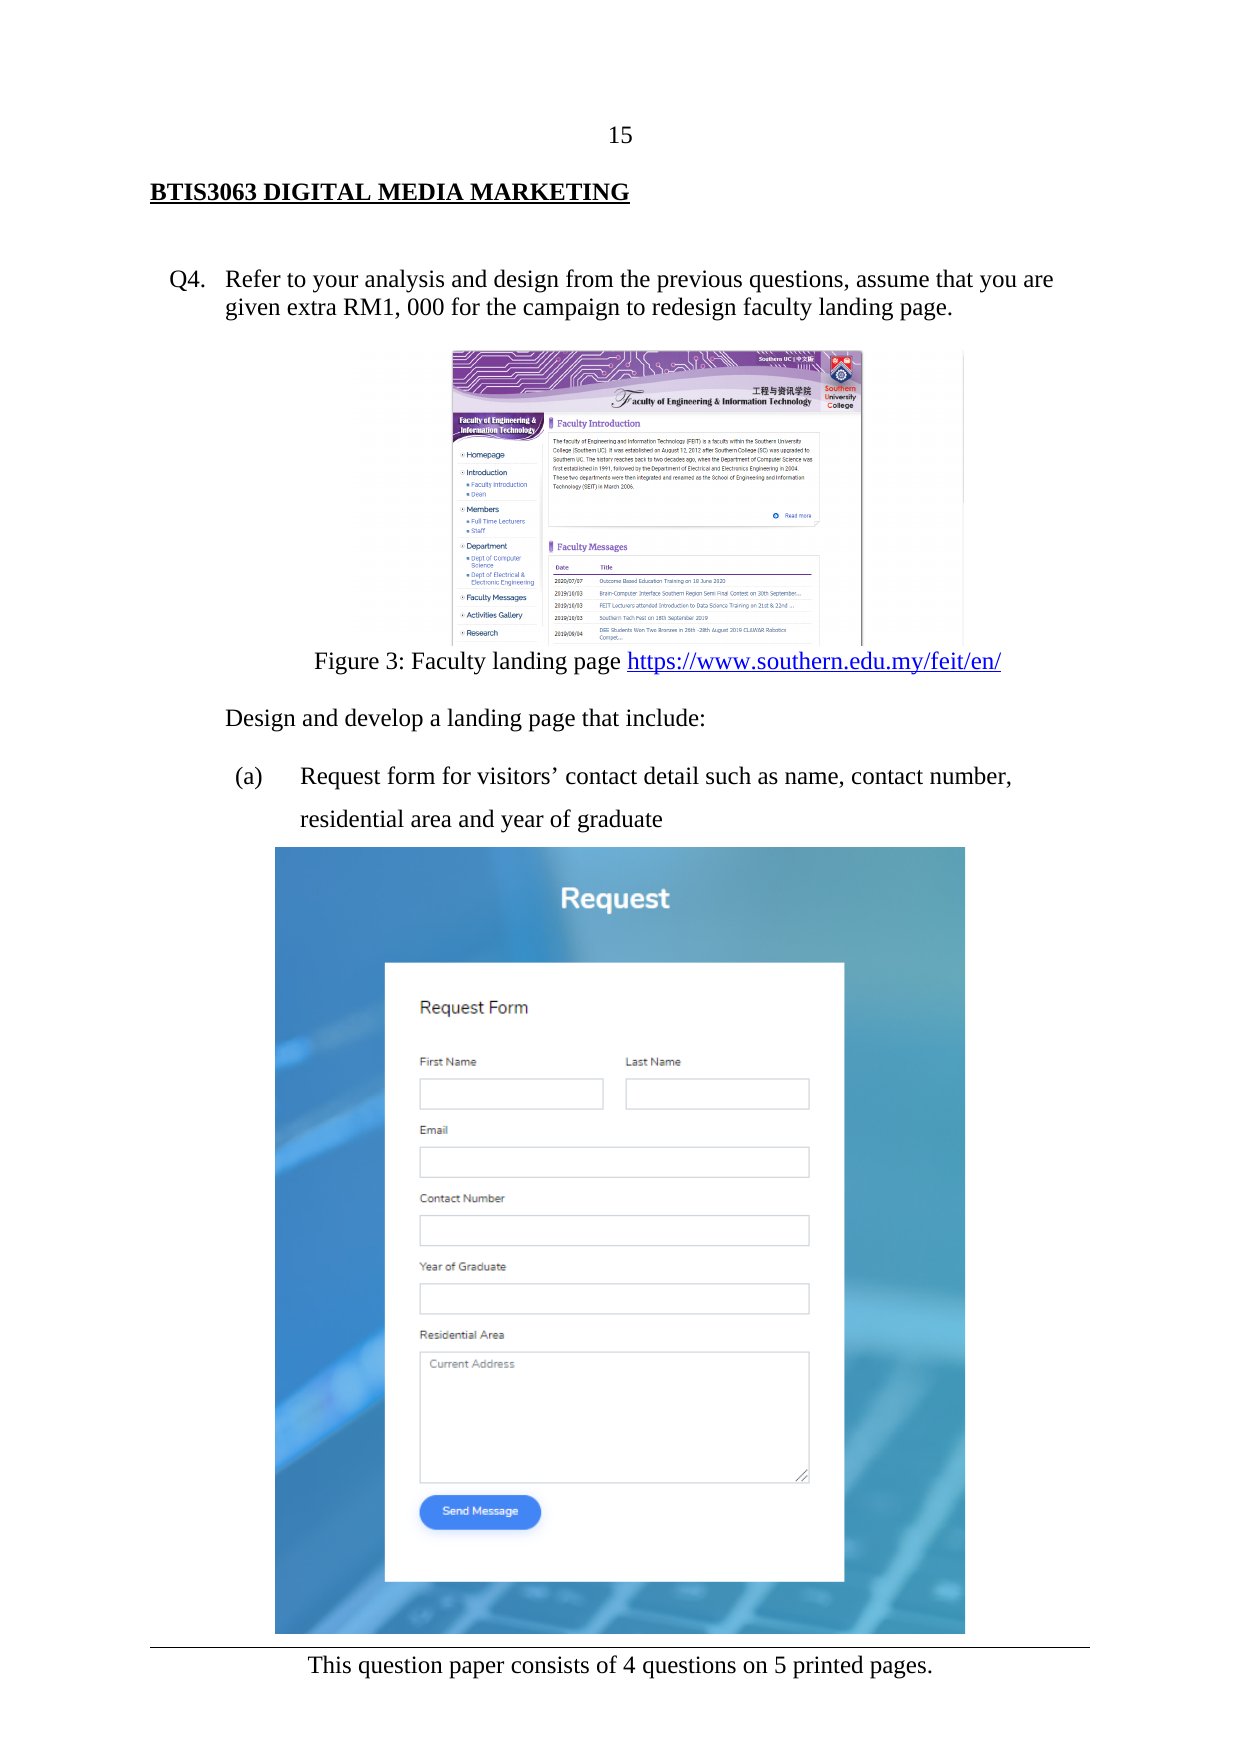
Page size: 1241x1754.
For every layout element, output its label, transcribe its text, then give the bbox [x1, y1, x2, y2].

picture [351, 350, 964, 646]
list Figure 3: Faculty landing page https://www.southern.edu.my/feit/en/ [225, 646, 1090, 675]
list Design and develop a landing page that include: [225, 703, 1090, 732]
list Refer to your analysis and design from the previous questions, assume that you are given extra RM1, 000 for the campaign to redesign faculty landing page. [187, 264, 1090, 321]
picture [275, 847, 966, 1634]
list Request form for visitors’ contact detail such as name, contact number, residential area and year of graduate [262, 761, 1090, 833]
